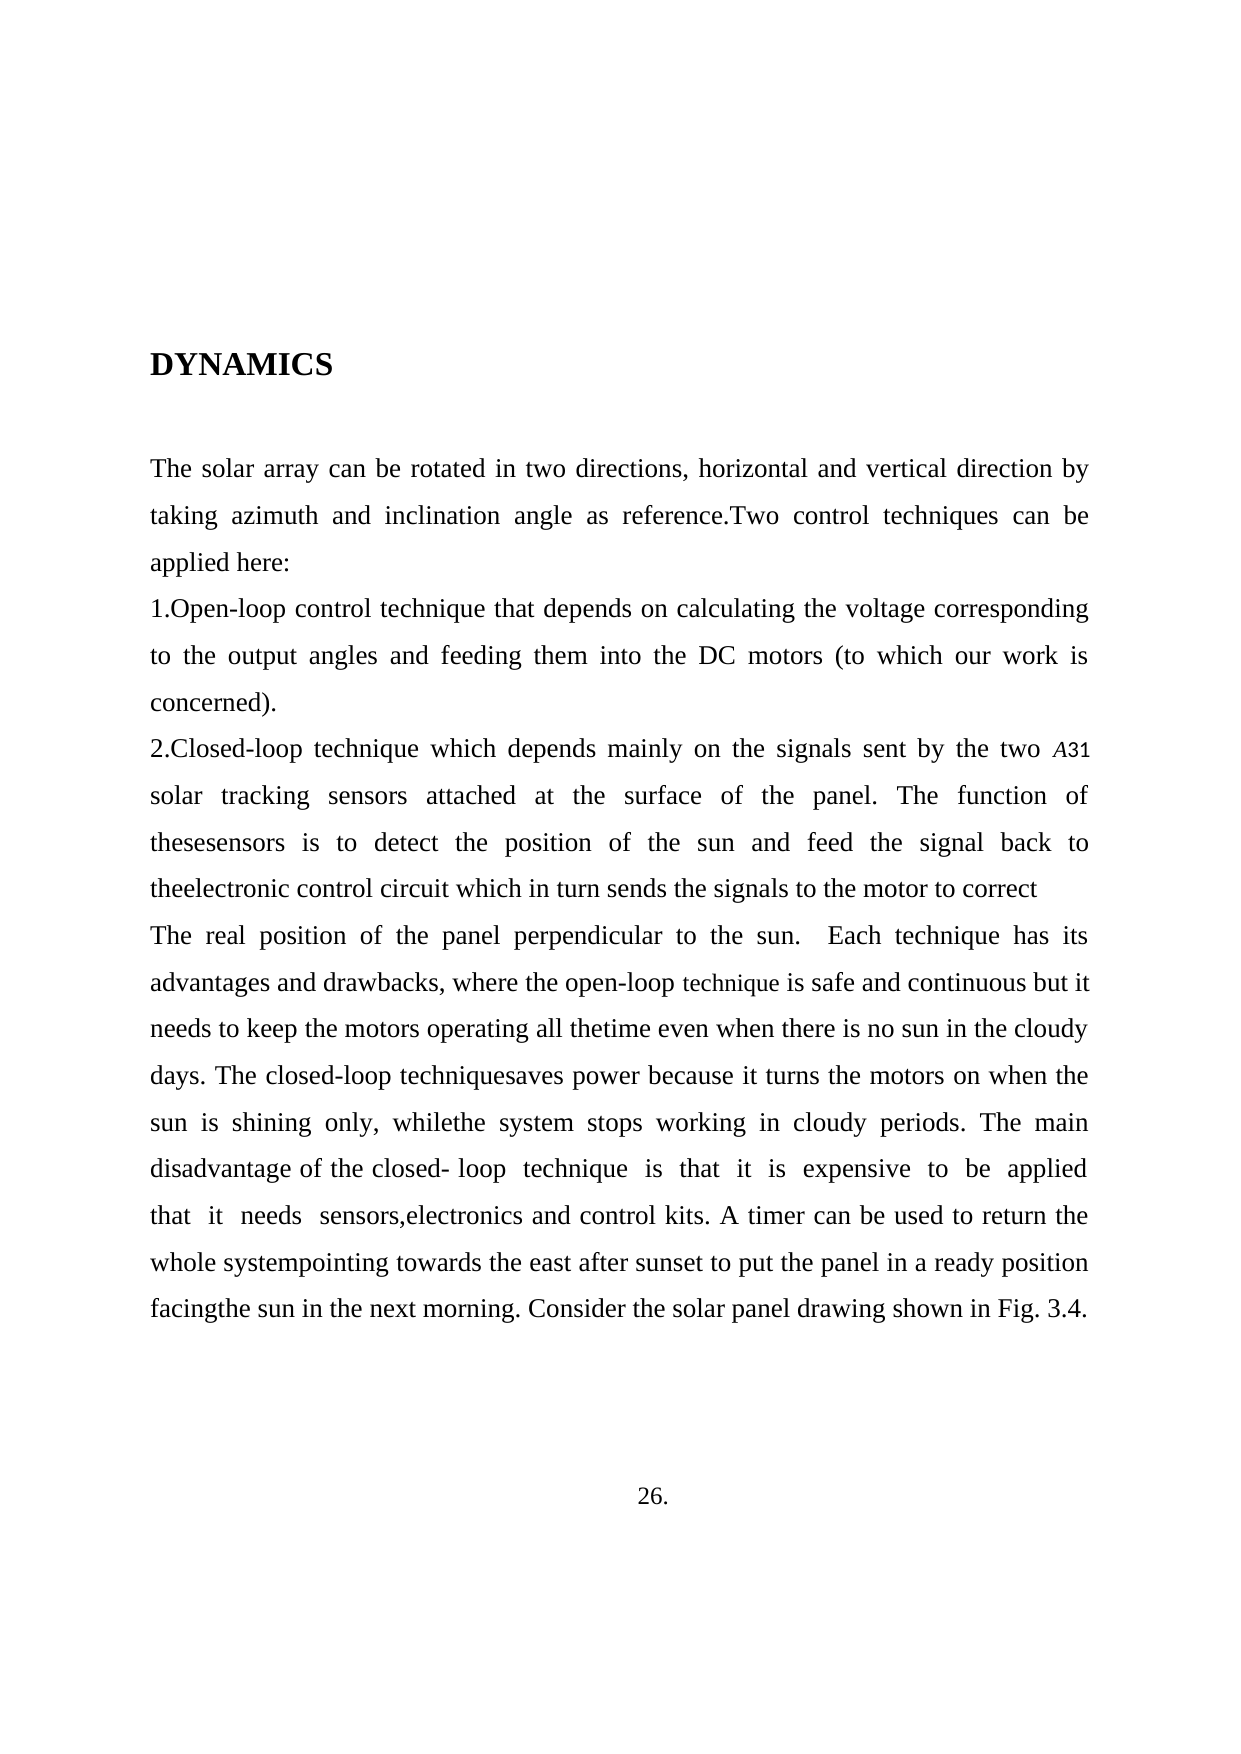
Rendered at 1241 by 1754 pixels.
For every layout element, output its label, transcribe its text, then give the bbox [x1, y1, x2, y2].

text DYNAMICS [150, 344, 1090, 382]
text 2.Closed-loop technique which depends mainly on the signals sent by the two A31 solar tracking sensors attached at the surface of the panel. The function of thesesensors is to detect the position of the sun and feed the signal back to theelectronic control circuit which in turn sends the signals to the motor to correct [150, 732, 1090, 903]
text 1.Open-loop control technique that depends on calculating the voltage corresponding to the output angles and feeding them into the DC motors (to which our work is concerned). [150, 592, 1090, 717]
text The solar array can be rotated in two directions, horizontal and vertical direction by taking azimuth and inclination angle as reference.Two control techniques can be applied here: [150, 452, 1090, 577]
text The real position of the panel perpendicular to the sun. Each technique has its advantages and drawbacks, where the open-loop technique is safe and continuous but it needs to keep the motors operating all thetime even when there is no sun in the cloudy days. The closed-loop techniquesaves power because it turns the motors on when the sun is shining only, whilethe system stops working in cloudy periods. The main disadvantage of the closed- loop technique is that it is expensive to be applied that it needs sensors,electronics and control kits. A timer can be used to return the whole systempointing towards the east after sunset to put the panel in a ready position facingthe sun in the next morning. Consider the solar panel drawing shown in Fig. 3.4. [150, 919, 1090, 1323]
